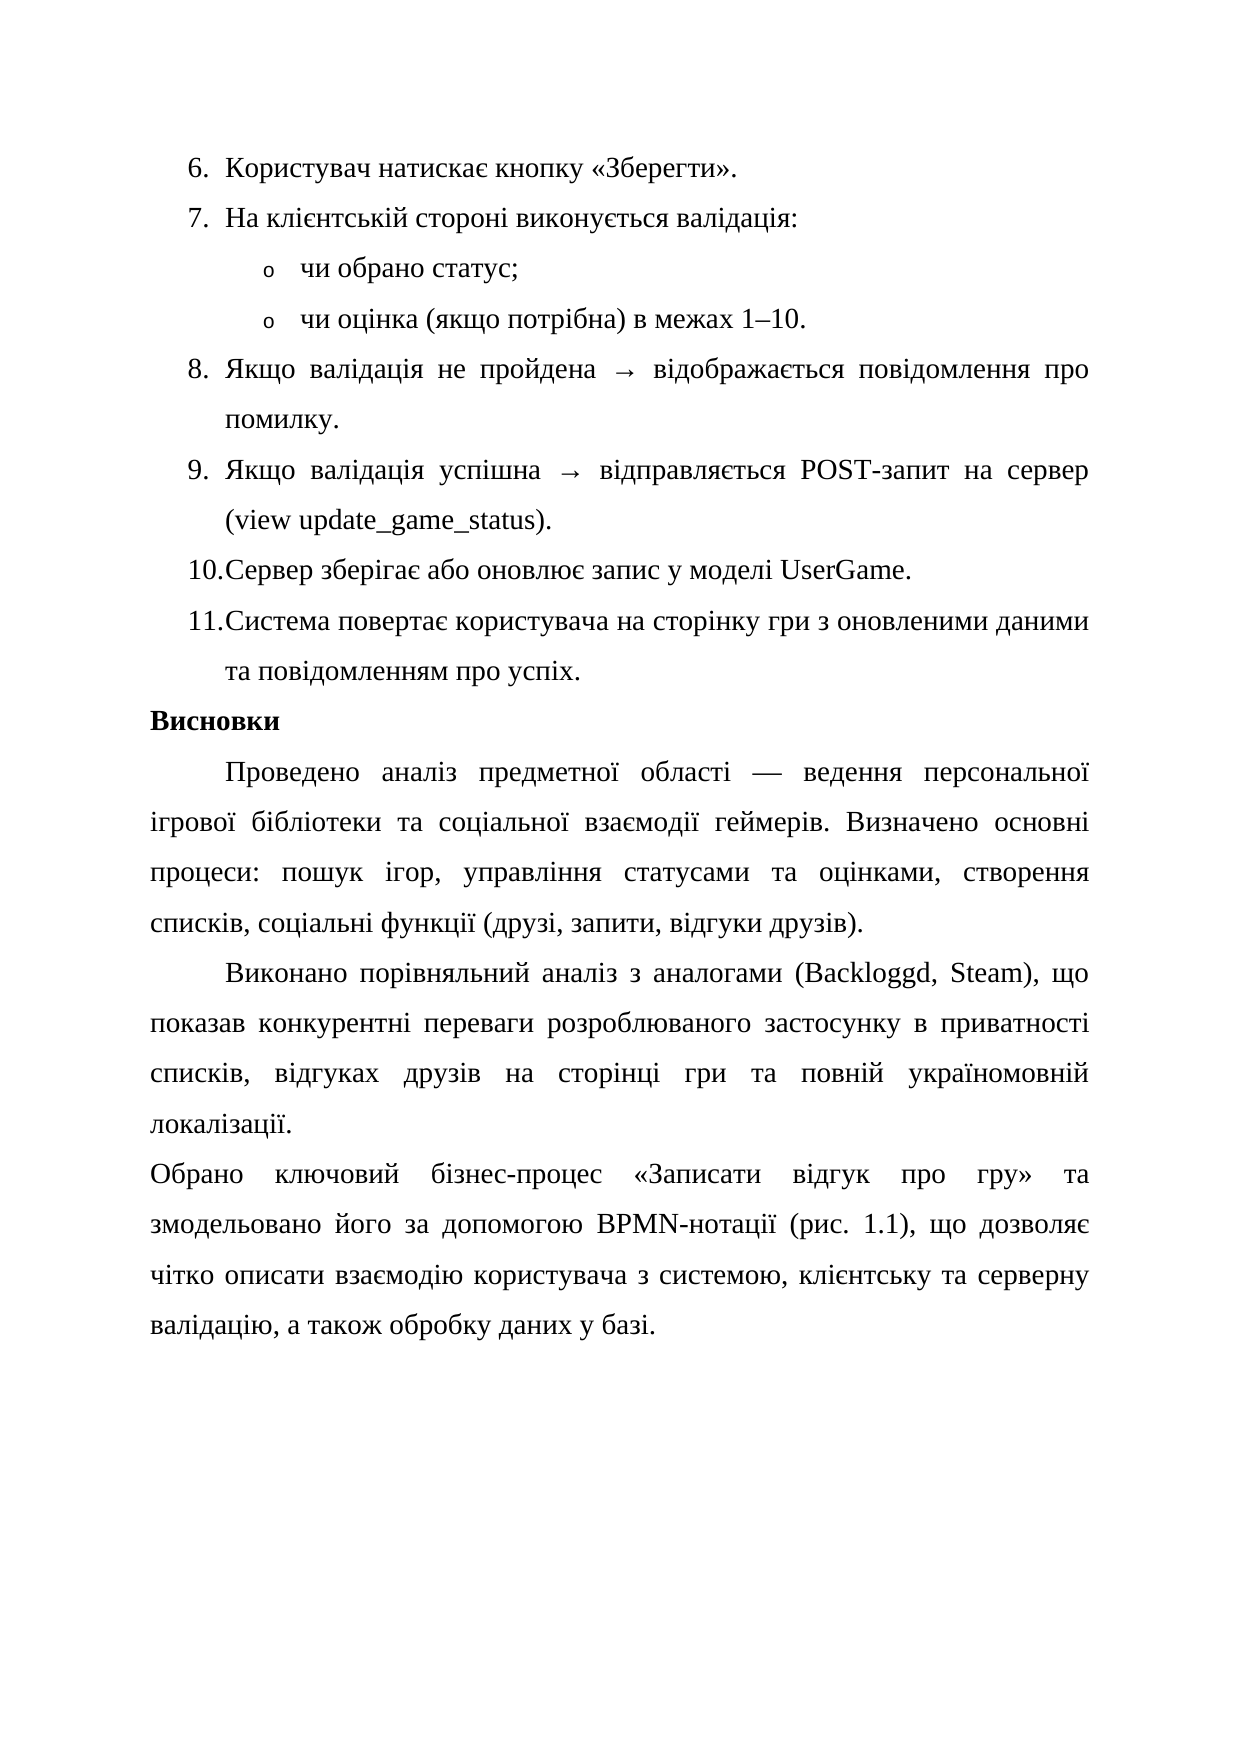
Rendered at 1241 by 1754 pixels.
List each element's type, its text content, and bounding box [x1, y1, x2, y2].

list На клієнтській стороні виконується валідація: [187, 200, 1090, 234]
text Виконано порівняльний аналіз з аналогами (Backloggd, Steam), що показав конкурентні переваги розроблюваного застосунку в приватності списків, відгуках друзів на сторінці гри та повній україномовній локалізації. [150, 955, 1090, 1139]
list Користувач натискає кнопку «Зберегти». [187, 150, 1090, 183]
text Обрано ключовий бізнес-процес «Записати відгук про гру» та змодельовано його за допомогою BPMN-нотації (рис. 1.1), що дозволяє чітко описати взаємодію користувача з системою, клієнтську та серверну валідацію, а також обробку даних у базі. [150, 1156, 1090, 1341]
list Якщо валідація не пройдена → відображається повідомлення про помилку. [187, 351, 1090, 435]
list чи обрано статус; [262, 251, 1090, 284]
list чи оцінка (якщо потрібна) в межах 1–10. [262, 301, 1090, 334]
list Система повертає користувача на сторінку гри з оновленими даними та повідомленням про успіх. [187, 603, 1090, 687]
list Сервер зберігає або оновлює запис у моделі UserGame. [187, 552, 1090, 586]
text Проведено аналіз предметної області — ведення персональної ігрової бібліотеки та соціальної взаємодії геймерів. Визначено основні процеси: пошук ігор, управління статусами та оцінками, створення списків, соціальні функції (друзі, запити, відгуки друзів). [150, 754, 1090, 938]
list Якщо валідація успішна → відправляється POST-запит на сервер (view update_game_status). [187, 452, 1090, 536]
text Висновки [150, 703, 1090, 737]
